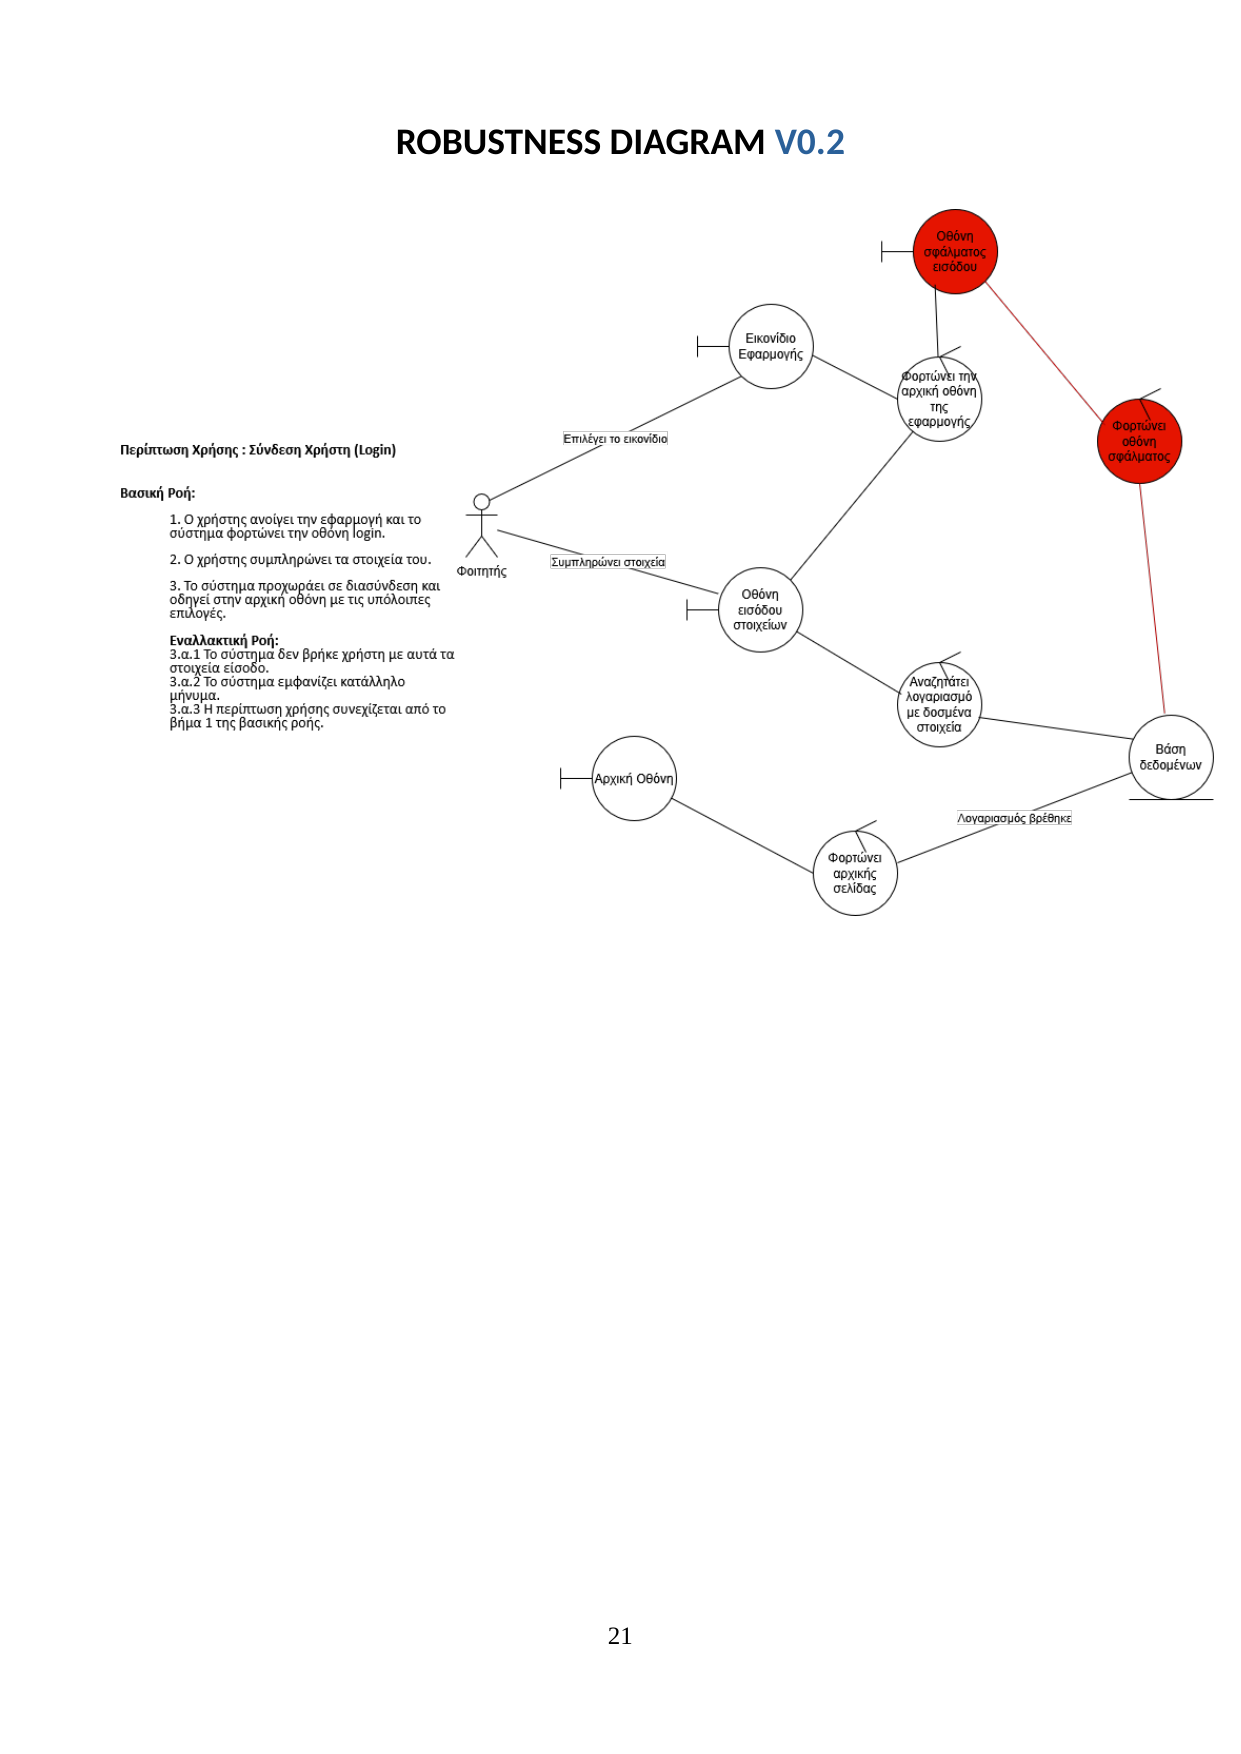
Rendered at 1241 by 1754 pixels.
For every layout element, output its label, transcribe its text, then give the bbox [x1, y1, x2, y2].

text ROBUSTNESS DIAGRAM V0.2 [118, 118, 1122, 164]
picture [118, 209, 1215, 916]
